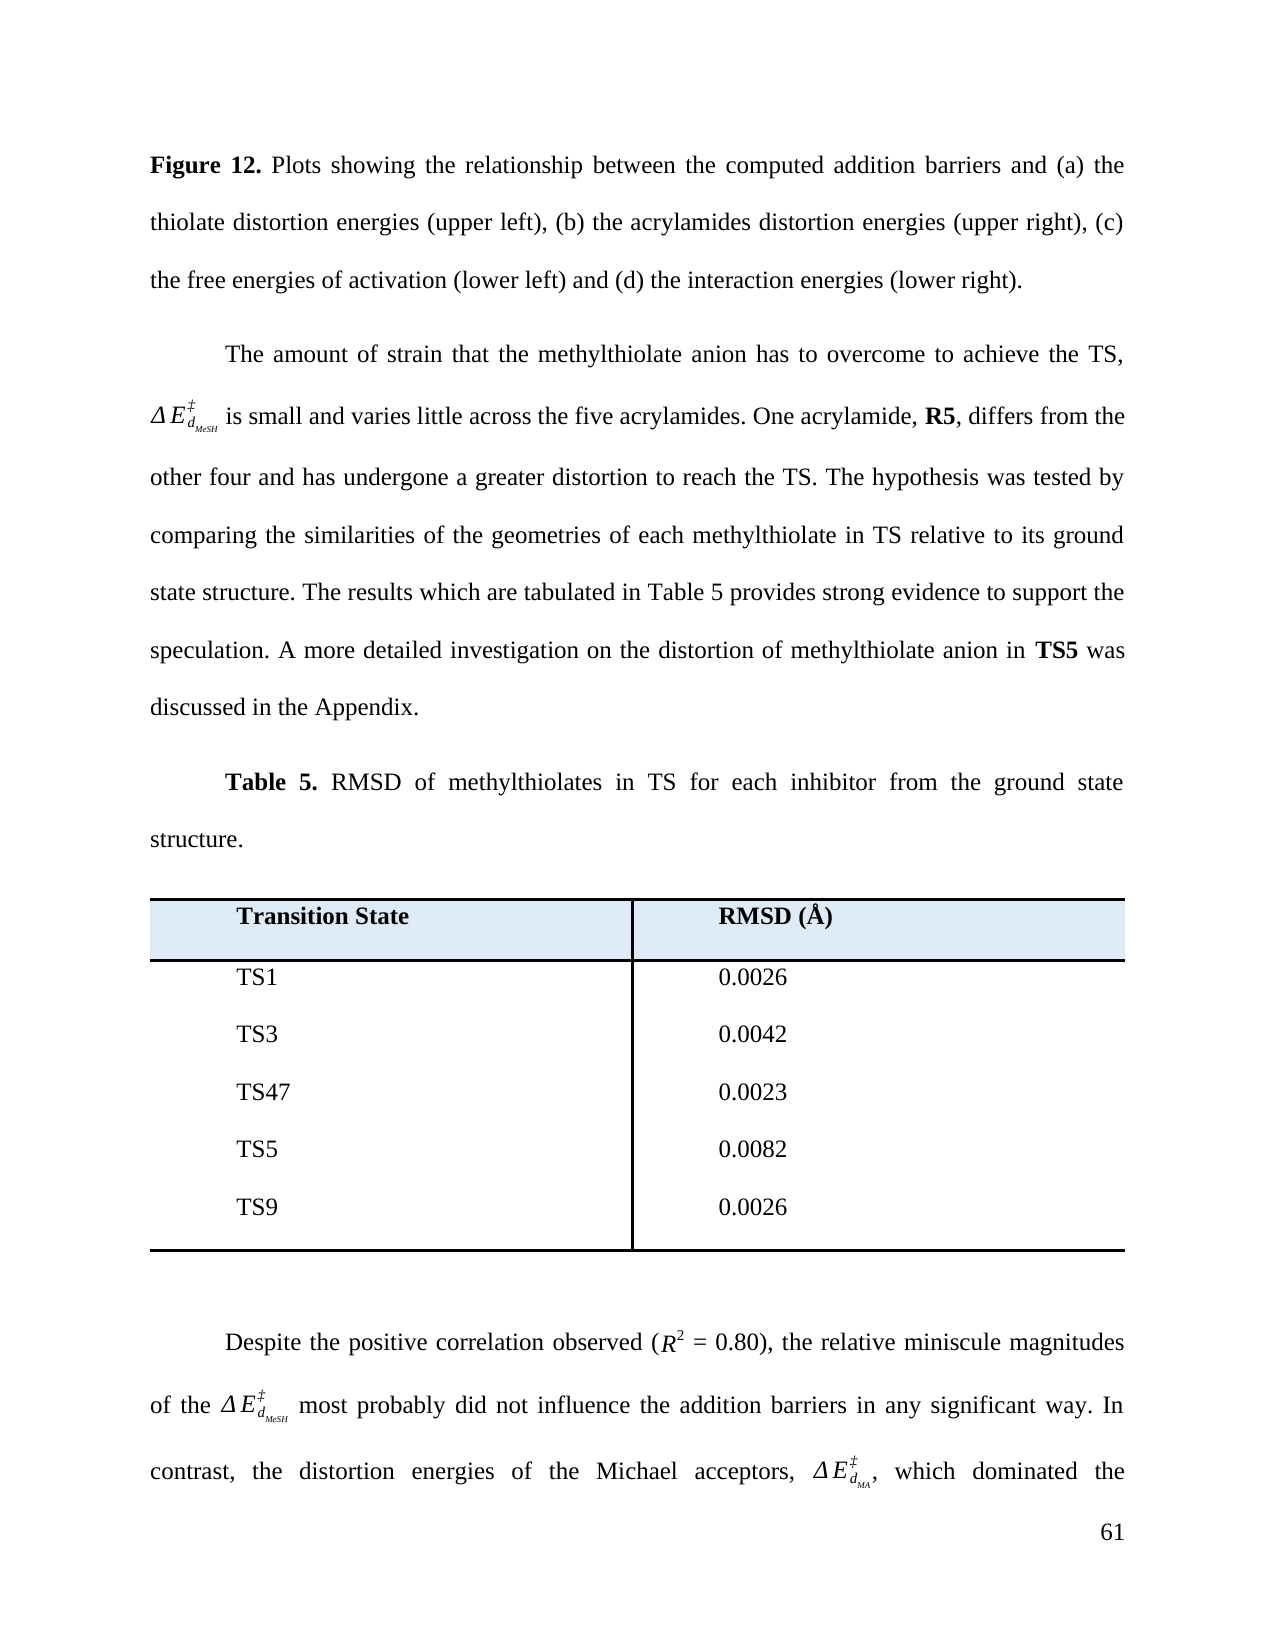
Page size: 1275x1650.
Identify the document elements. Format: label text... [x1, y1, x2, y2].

table_cell TS47 [150, 1077, 631, 1134]
table_cell TS9 [150, 1192, 631, 1249]
table_cell 0.0023 [634, 1077, 1125, 1134]
table_cell 0.0026 [634, 1192, 1125, 1249]
text The amount of strain that the methylthiolate anion has to overcome to achieve the TS, is small and varies little across the five acrylamides. One acrylamide, R5, differs from the other four and has undergone a greater distortion to reach the TS. The hypothesis was tested by comparing the similarities of the geometries of each methylthiolate in TS relative to its ground state structure. The results which are tabulated in Table 5 provides strong evidence to support the speculation. A more detailed investigation on the distortion of methylthiolate anion in TS5 was discussed in the Appendix. [150, 339, 1125, 721]
table_cell TS5 [150, 1134, 631, 1192]
text Figure 12. Plots showing the relationship between the computed addition barriers and (a) the thiolate distortion energies (upper left), (b) the acrylamides distortion energies (upper right), (c) the free energies of activation (lower left) and (d) the interaction energies (lower right). [150, 150, 1125, 294]
table_cell TS1 [150, 962, 631, 1019]
table_cell 0.0026 [634, 962, 1125, 1019]
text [150, 1326, 1125, 1489]
table_cell TS3 [150, 1019, 631, 1077]
text Table 5. RMSD of methylthiolates in TS for each inhibitor from the ground state structure. [150, 767, 1125, 853]
table_cell 0.0082 [634, 1134, 1125, 1192]
table_header RMSD (Å) [634, 901, 1125, 959]
table_header Transition State [150, 901, 631, 959]
table_cell 0.0042 [634, 1019, 1125, 1077]
